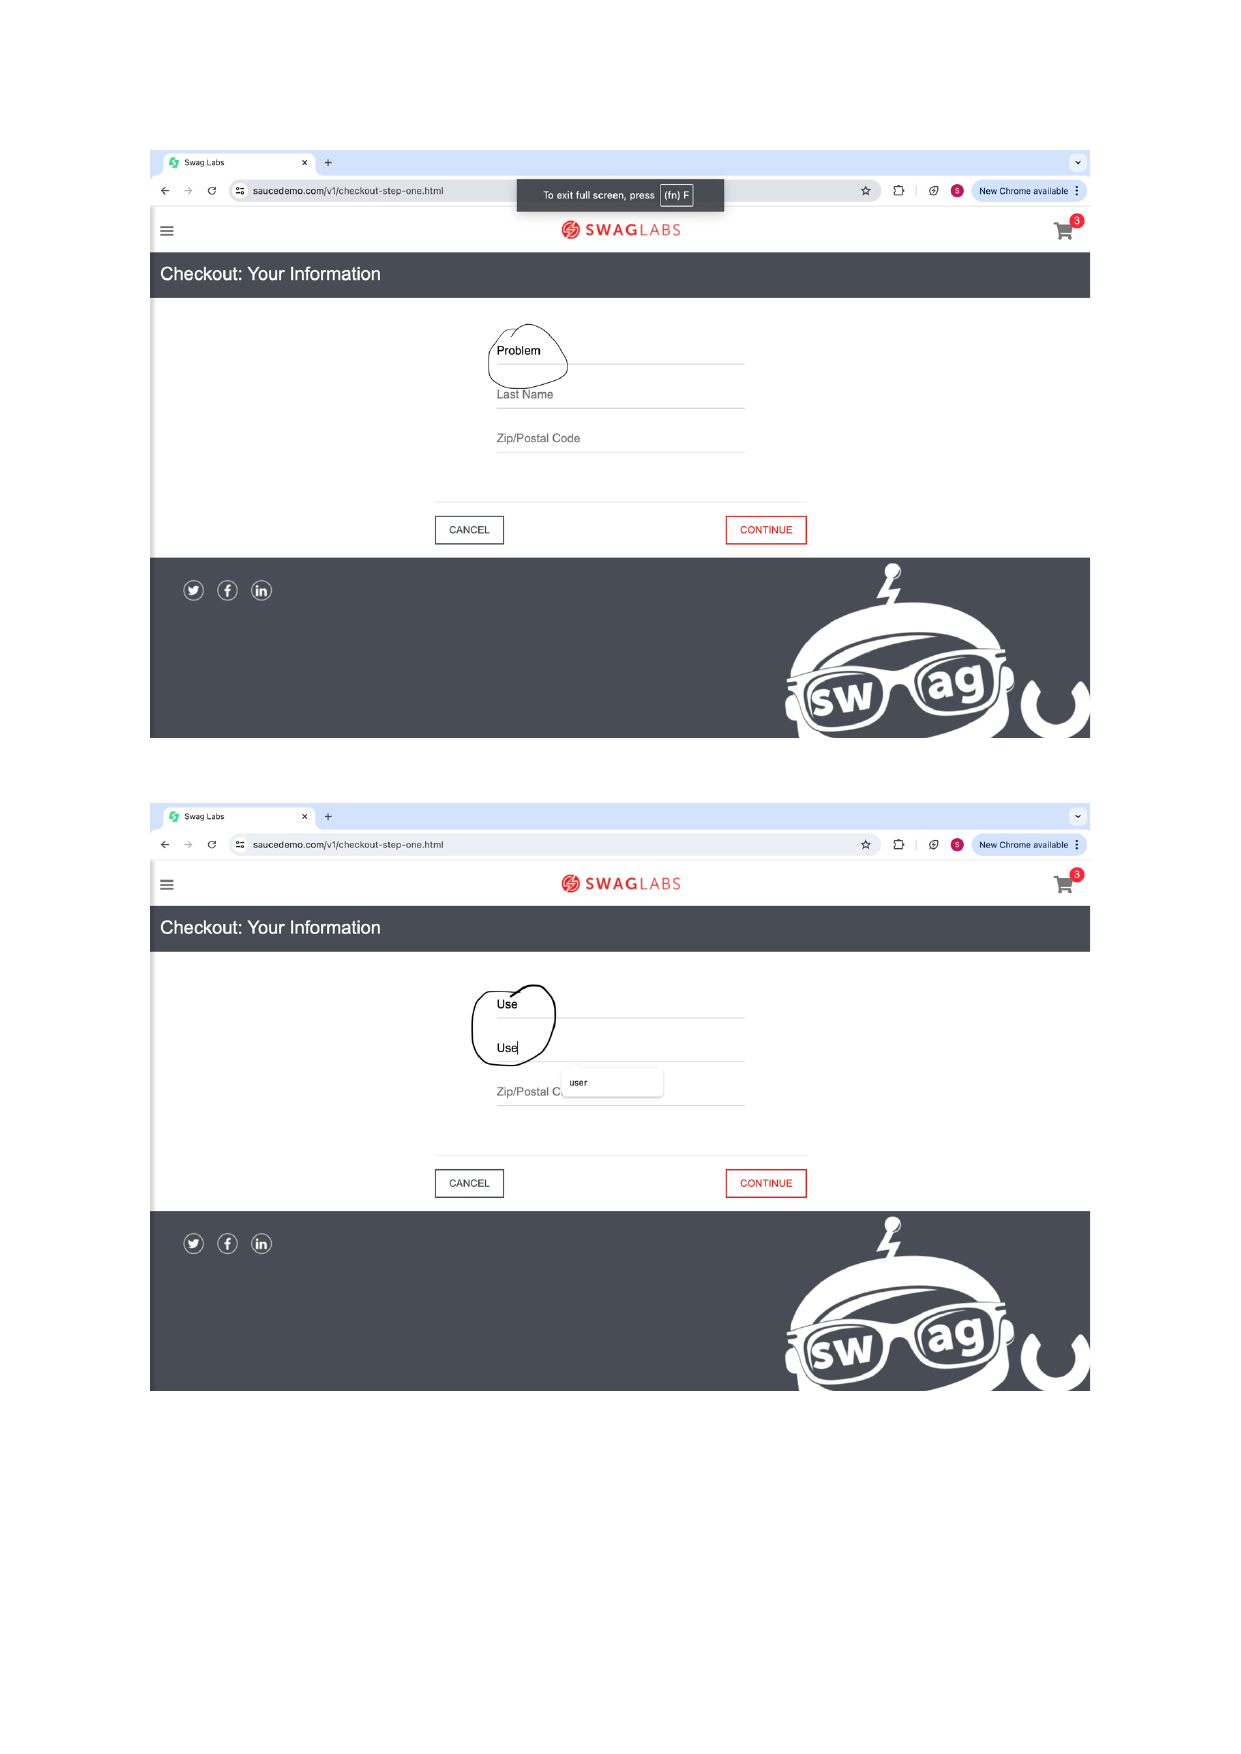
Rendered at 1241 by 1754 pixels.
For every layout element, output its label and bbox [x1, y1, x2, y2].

picture [150, 803, 1091, 1391]
picture [150, 150, 1091, 738]
